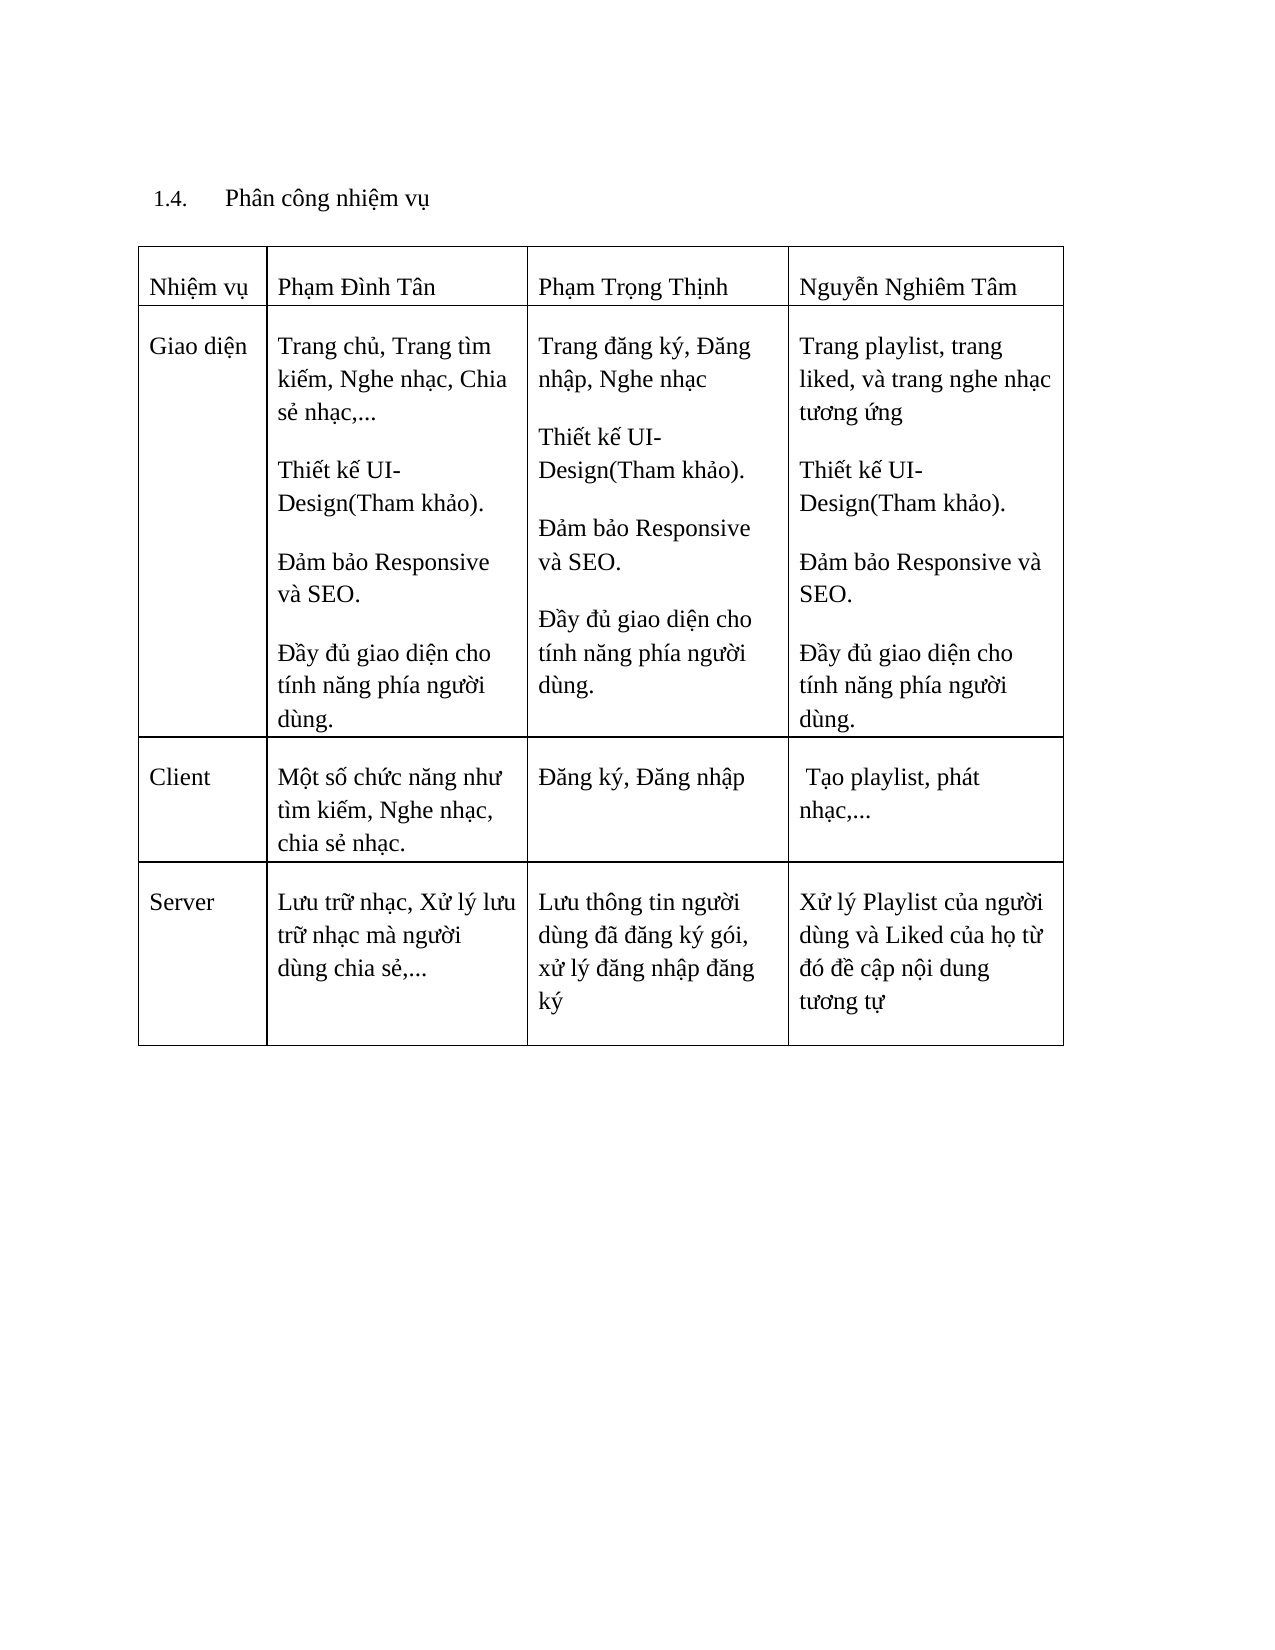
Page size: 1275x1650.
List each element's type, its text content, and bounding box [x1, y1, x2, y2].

table_header Nguyễn Nghiêm Tâm [789, 247, 1063, 305]
table_cell Tạo playlist, phát nhạc,... [789, 738, 1063, 861]
table_cell Trang playlist, trang liked, và trang nghe nhạc tương ứng Thiết kế UI-Design(Tham khảo). Đảm bảo Responsive và SEO. Đầy đủ giao diện cho tính năng phía người dùng. [789, 306, 1063, 736]
table_cell Xử lý Playlist của người dùng và Liked của họ từ đó đề cập nội dung tương tự [789, 863, 1063, 1044]
table_cell Trang đăng ký, Đăng nhập, Nghe nhạc Thiết kế UI-Design(Tham khảo). Đảm bảo Responsive và SEO. Đầy đủ giao diện cho tính năng phía người dùng. [528, 306, 788, 736]
table_cell Lưu trữ nhạc, Xử lý lưu trữ nhạc mà người dùng chia sẻ,... [268, 863, 527, 1044]
table_header Phạm Đình Tân [268, 247, 527, 305]
table_cell Đăng ký, Đăng nhập [528, 738, 788, 861]
table_cell Trang chủ, Trang tìm kiếm, Nghe nhạc, Chia sẻ nhạc,... Thiết kế UI-Design(Tham khảo). Đảm bảo Responsive và SEO. Đầy đủ giao diện cho tính năng phía người dùng. [268, 306, 527, 736]
table_cell Lưu thông tin người dùng đã đăng ký gói, xử lý đăng nhập đăng ký [528, 863, 788, 1044]
table_cell Một số chức năng như tìm kiếm, Nghe nhạc, chia sẻ nhạc. [268, 738, 527, 861]
table_cell Client [139, 738, 266, 861]
table_header Nhiệm vụ [139, 247, 266, 305]
table_cell Server [139, 863, 266, 1044]
table_header Phạm Trọng Thịnh [528, 247, 788, 305]
list Phân công nhiệm vụ [187, 183, 1125, 242]
table_cell Giao diện [139, 306, 266, 736]
